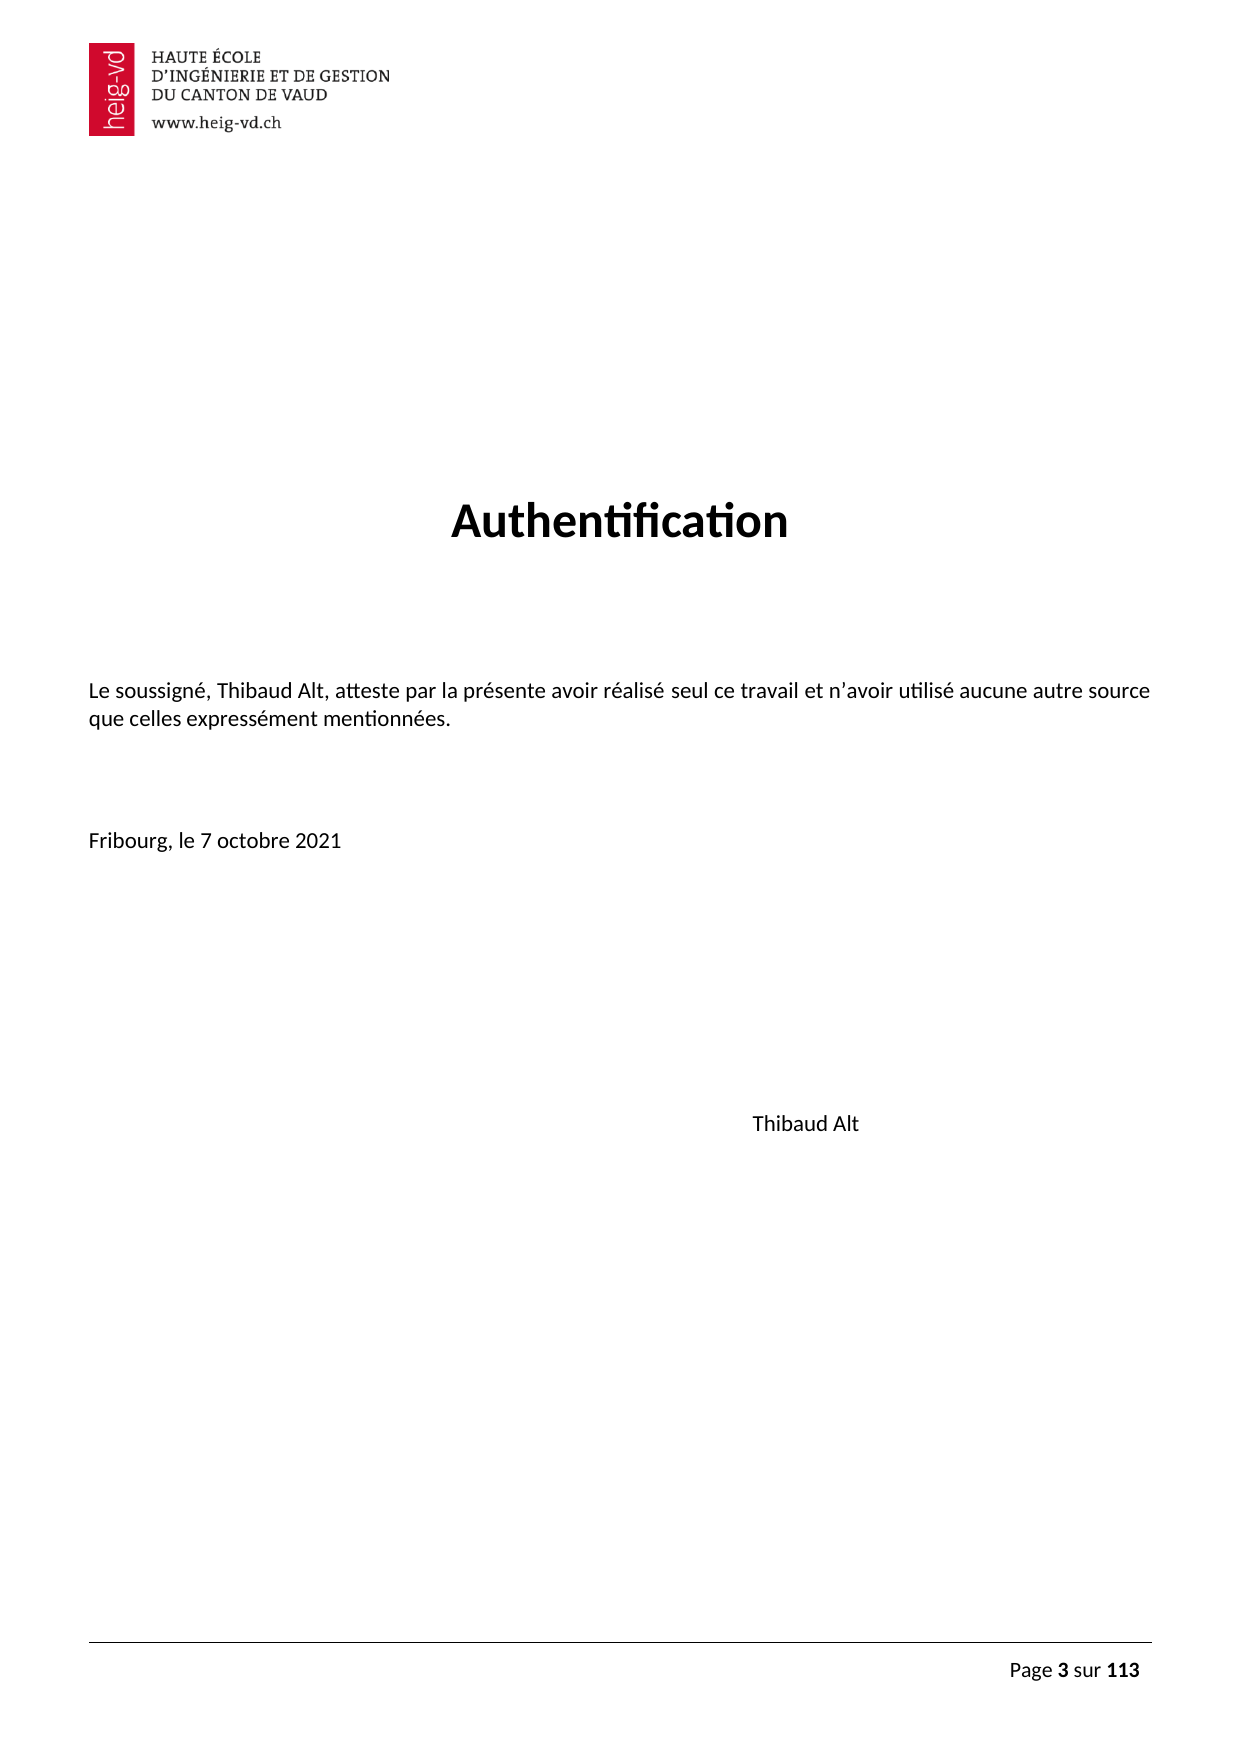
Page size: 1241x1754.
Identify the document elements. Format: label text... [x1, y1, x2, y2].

picture [89, 43, 389, 136]
text , le [89, 826, 1152, 854]
text Authentification [89, 488, 1152, 549]
text , , atteste par la présente avoir réalisé ce travail et n’avoir utilisé aucune autre source que celles expressément mentionnées. [89, 676, 1152, 732]
